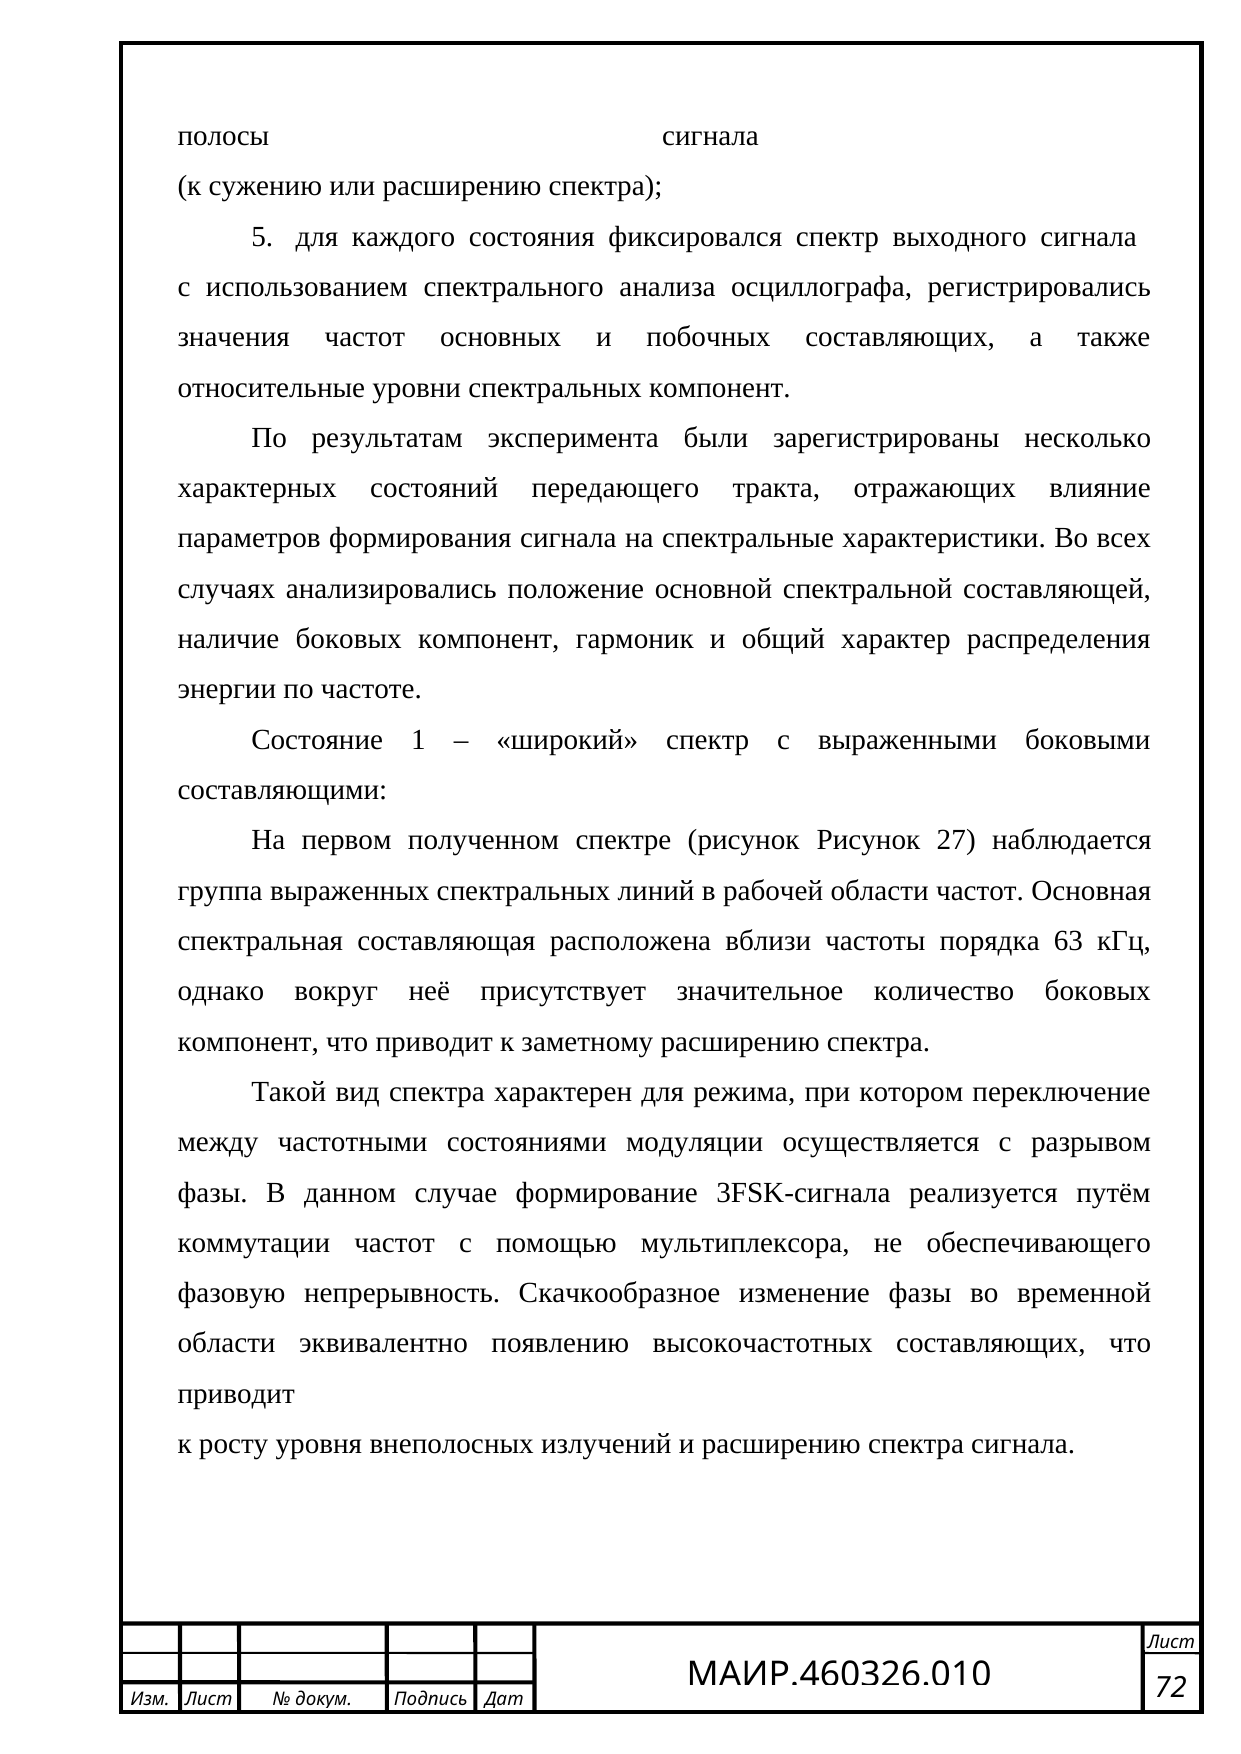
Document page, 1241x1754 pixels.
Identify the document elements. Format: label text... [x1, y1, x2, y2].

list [177, 118, 1152, 202]
list для каждого состояния фиксировался спектр выходного сигнала с использованием спектрального анализа осциллографа, регистрировались значения частот основных и побочных составляющих, а также относительные уровни спектральных компонент. [177, 219, 1152, 403]
text По результатам эксперимента были зарегистрированы несколько характерных состояний передающего тракта, отражающих влияние параметров формирования сигнала на спектральные характеристики. Во всех случаях анализировались положение основной спектральной составляющей, наличие боковых компонент, гармоник и общий характер распределения энергии по частоте. [177, 420, 1152, 705]
text На первом полученном спектре (рисунок 27) наблюдается группа выраженных спектральных линий в рабочей области частот. Основная спектральная составляющая расположена вблизи частоты порядка 63 кГц, однако вокруг неё присутствует значительное количество боковых компонент, что приводит к заметному расширению спектра. [177, 822, 1152, 1057]
text Такой вид спектра характерен для режима, при котором переключение между частотными состояниями модуляции осуществляется с разрывом фазы. В данном случае формирование 3FSK-сигнала реализуется путём коммутации частот с помощью мультиплексора, не обеспечивающего фазовую непрерывность. Скачкообразное изменение фазы во временной области эквивалентно появлению высокочастотных составляющих, что приводит к росту уровня внеполосных излучений и расширению спектра сигнала. [177, 1074, 1152, 1460]
text Состояние 1 – «широкий» спектр с выраженными боковыми составляющими: [177, 722, 1152, 806]
